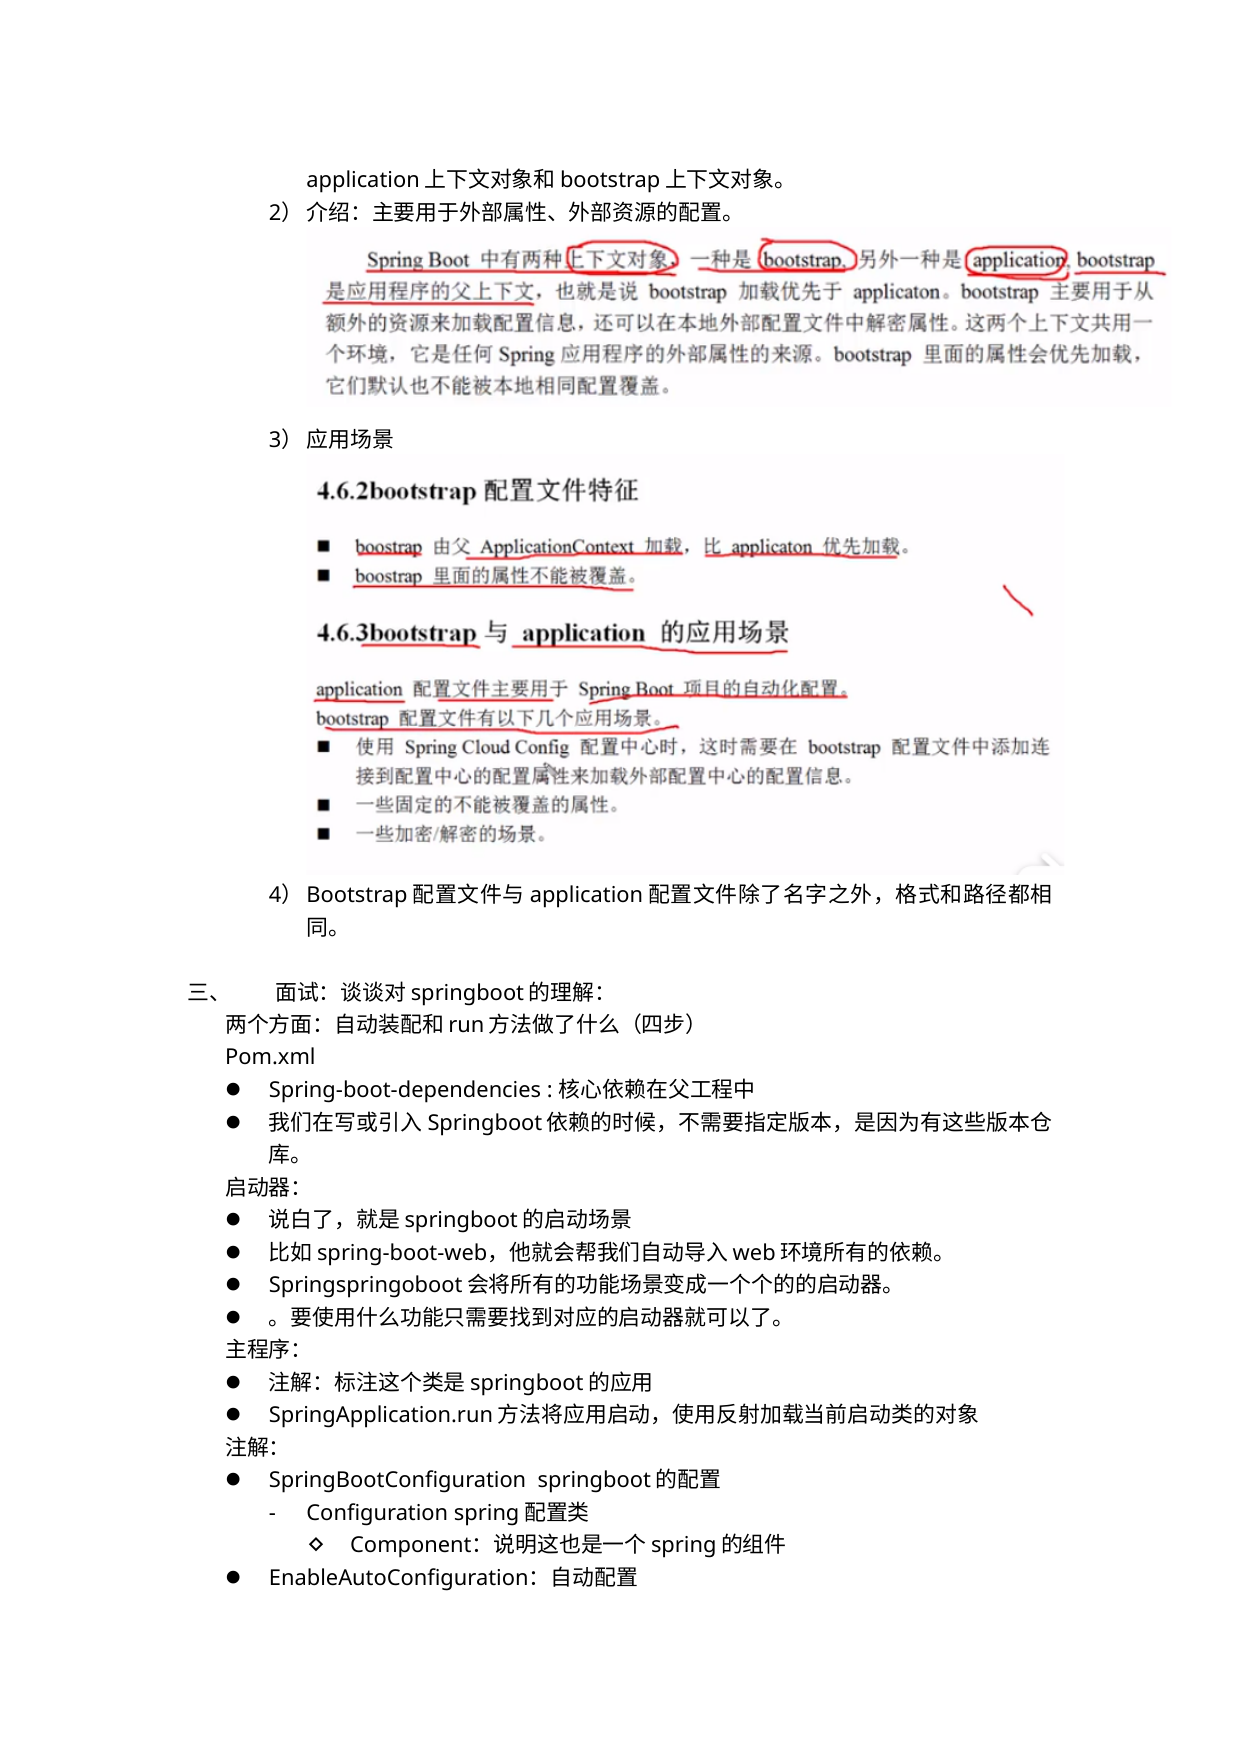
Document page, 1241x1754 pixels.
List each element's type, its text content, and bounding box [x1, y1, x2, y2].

list Pom.xml [225, 1039, 1053, 1072]
list 我们在写或引入Springboot依赖的时候，不需要指定版本，是因为有这些版本仓库。 [225, 1104, 1053, 1169]
list Configuration spring配置类 [269, 1494, 1053, 1527]
list Spring-boot-dependencies : 核心依赖在父工程中 [225, 1072, 1053, 1104]
list Springspringoboot会将所有的功能场景变成一个个的的启动器。 [225, 1267, 1053, 1299]
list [269, 162, 1053, 194]
picture [306, 454, 1065, 875]
list 注解：标注这个类是springboot的应用 [225, 1364, 1053, 1397]
list EnableAutoConfiguration：自动配置 [225, 1559, 1053, 1592]
list 面试：谈谈对springboot的理解： [187, 974, 1053, 1007]
list 比如spring-boot-web，他就会帮我们自动导入web环境所有的依赖。 [225, 1234, 1053, 1267]
list 两个方面：自动装配和run方法做了什么（四步） [225, 1007, 1053, 1039]
picture [306, 227, 1172, 407]
list 。要使用什么功能只需要找到对应的启动器就可以了。 [225, 1299, 1053, 1332]
text 启动器： [225, 1169, 1053, 1202]
list 说白了，就是springboot的启动场景 [225, 1202, 1053, 1234]
list Component：说明这也是一个spring的组件 [306, 1527, 1053, 1559]
list SpringApplication.run方法将应用启动，使用反射加载当前启动类的对象 [225, 1397, 1053, 1429]
text 主程序： [225, 1332, 1053, 1364]
text 注解： [225, 1429, 1053, 1462]
list 介绍：主要用于外部属性、外部资源的配置。 [269, 194, 1053, 227]
list SpringBootConfiguration springboot的配置 [225, 1462, 1053, 1494]
list 应用场景 [269, 422, 1053, 454]
list Bootstrap配置文件与application配置文件除了名字之外，格式和路径都相同。 [269, 877, 1053, 942]
